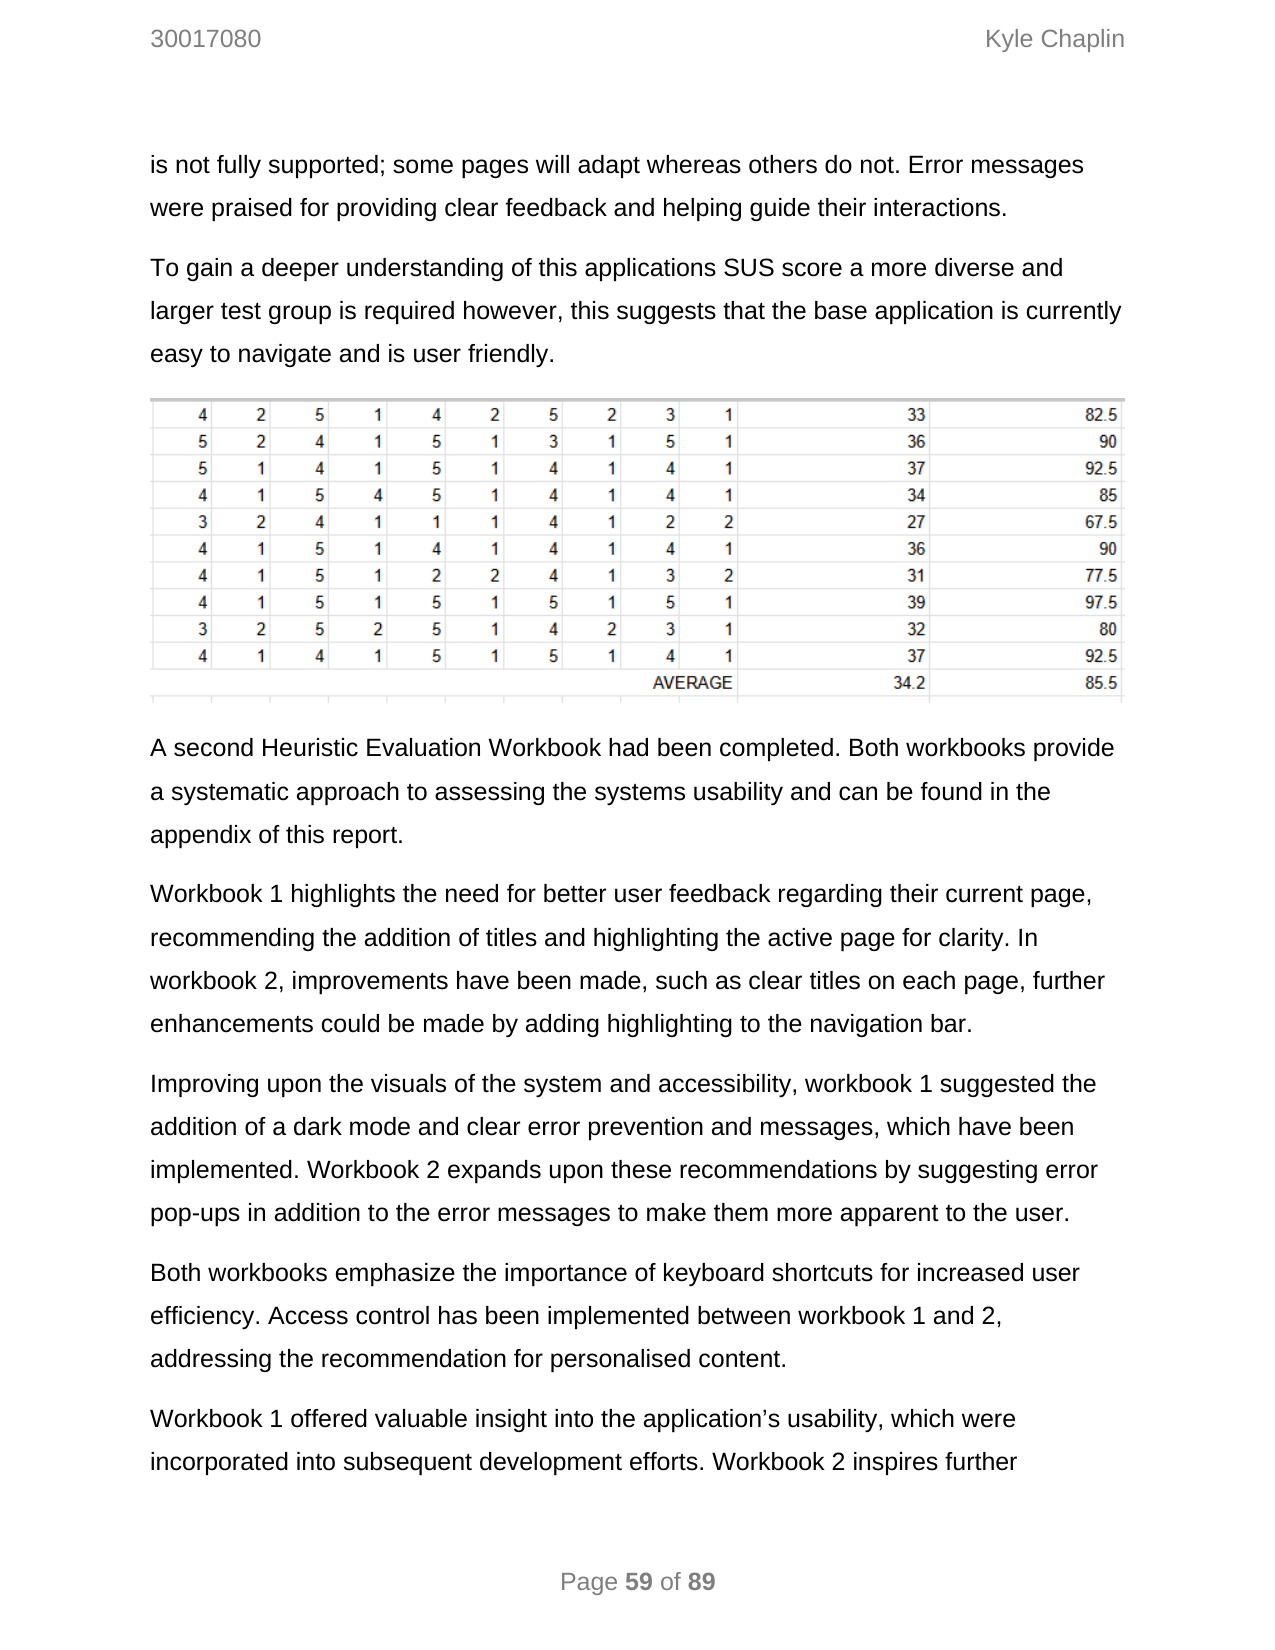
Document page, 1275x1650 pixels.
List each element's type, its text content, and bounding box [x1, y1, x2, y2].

text To gain a deeper understanding of this applications SUS score a more diverse and larger test group is required however, this suggests that the base application is currently easy to navigate and is user friendly. [150, 253, 1125, 368]
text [150, 150, 1125, 222]
text Both workbooks emphasize the importance of keyboard shortcuts for increased user efficiency. Access control has been implemented between workbook 1 and 2, addressing the recommendation for personalised content. [150, 1258, 1125, 1373]
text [150, 1404, 1125, 1476]
text A second Heuristic Evaluation Workbook had been completed. Both workbooks provide a systematic approach to assessing the systems usability and can be found in the appendix of this report. [150, 733, 1125, 848]
text Improving upon the visuals of the system and accessibility, workbook 1 suggested the addition of a dark mode and clear error prevention and messages, which have been implemented. Workbook 2 expands upon these recommendations by suggesting error pop-ups in addition to the error messages to make them more apparent to the user. [150, 1069, 1125, 1227]
text Workbook 1 highlights the need for better user feedback regarding their current page, recommending the addition of titles and highlighting the active page for clarity. In workbook 2, improvements have been made, such as clear titles on each page, further enhancements could be made by adding highlighting to the navigation bar. [150, 879, 1125, 1038]
picture [150, 398, 1125, 703]
